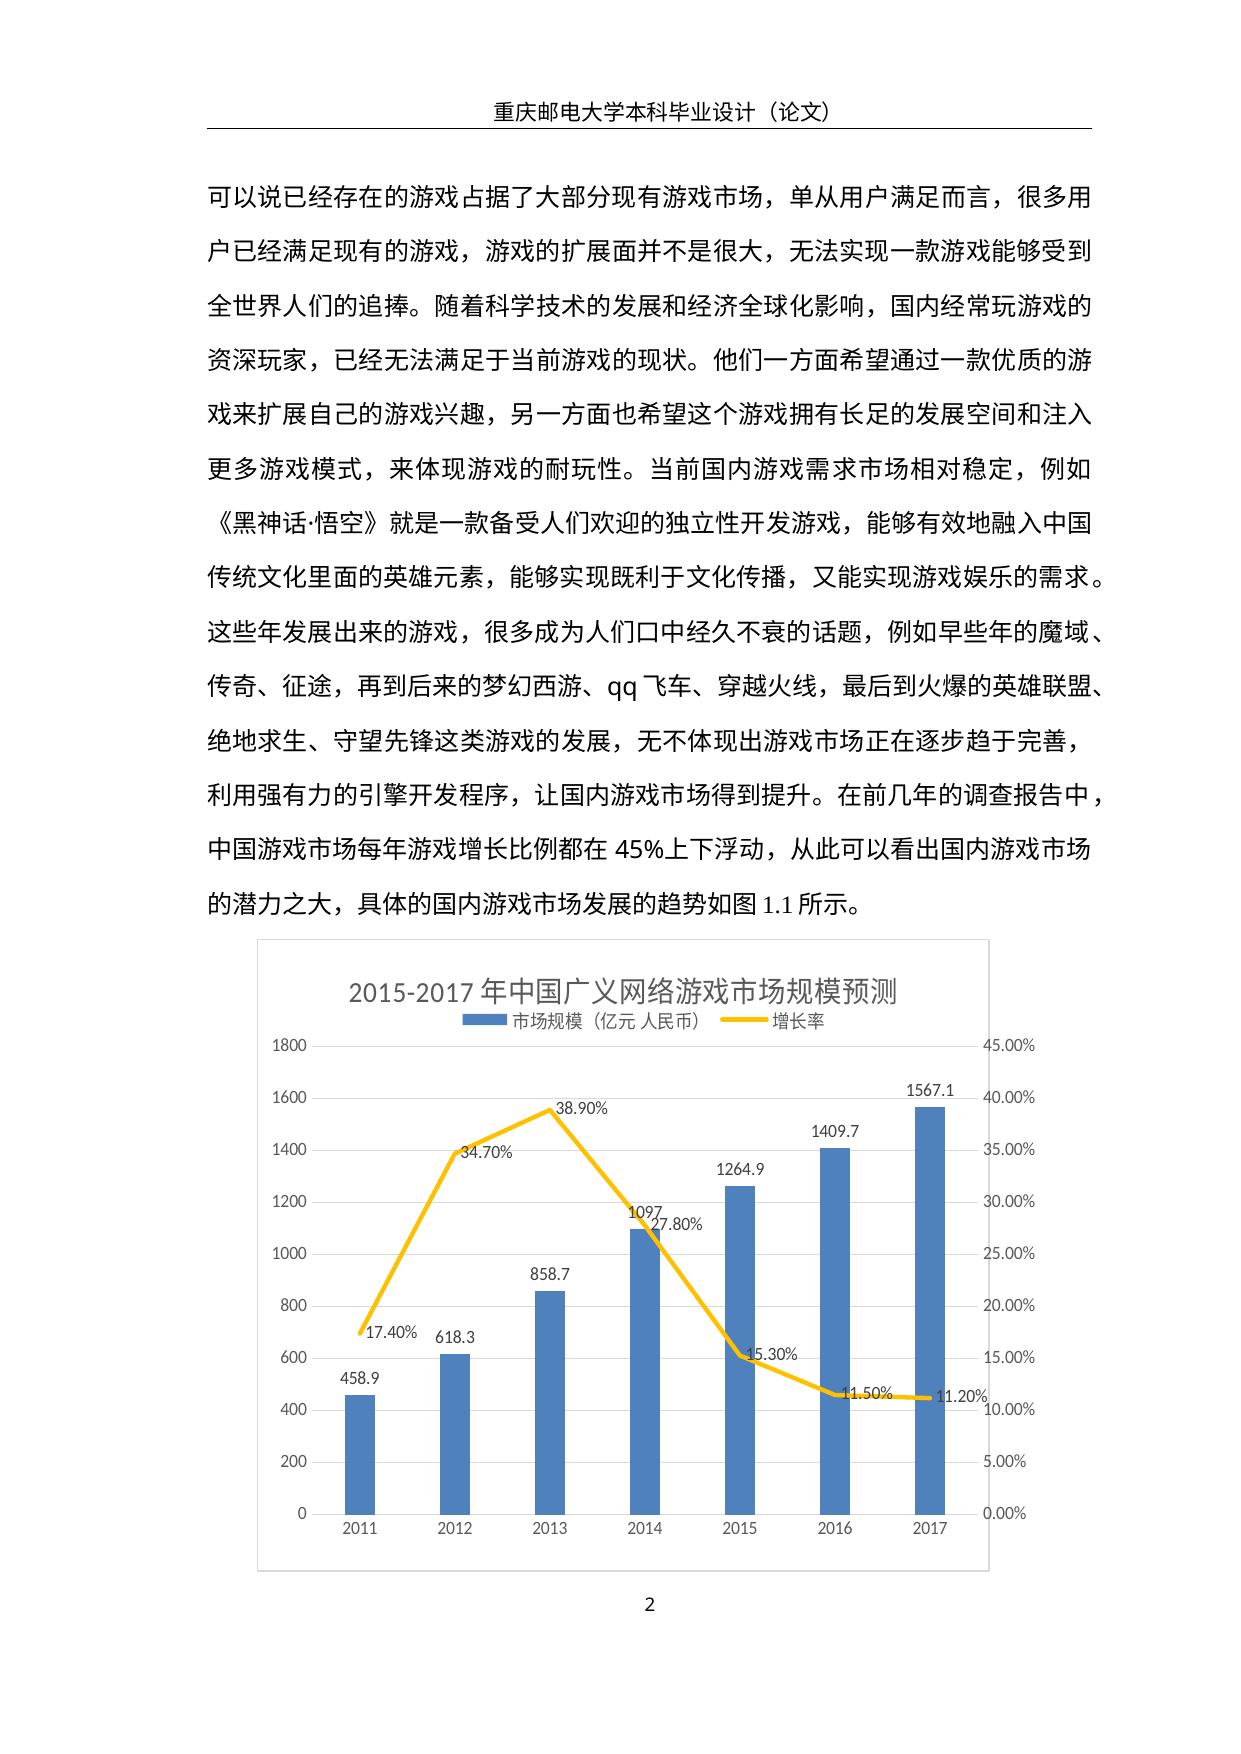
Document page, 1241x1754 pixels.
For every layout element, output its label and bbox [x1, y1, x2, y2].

text [207, 177, 1092, 920]
